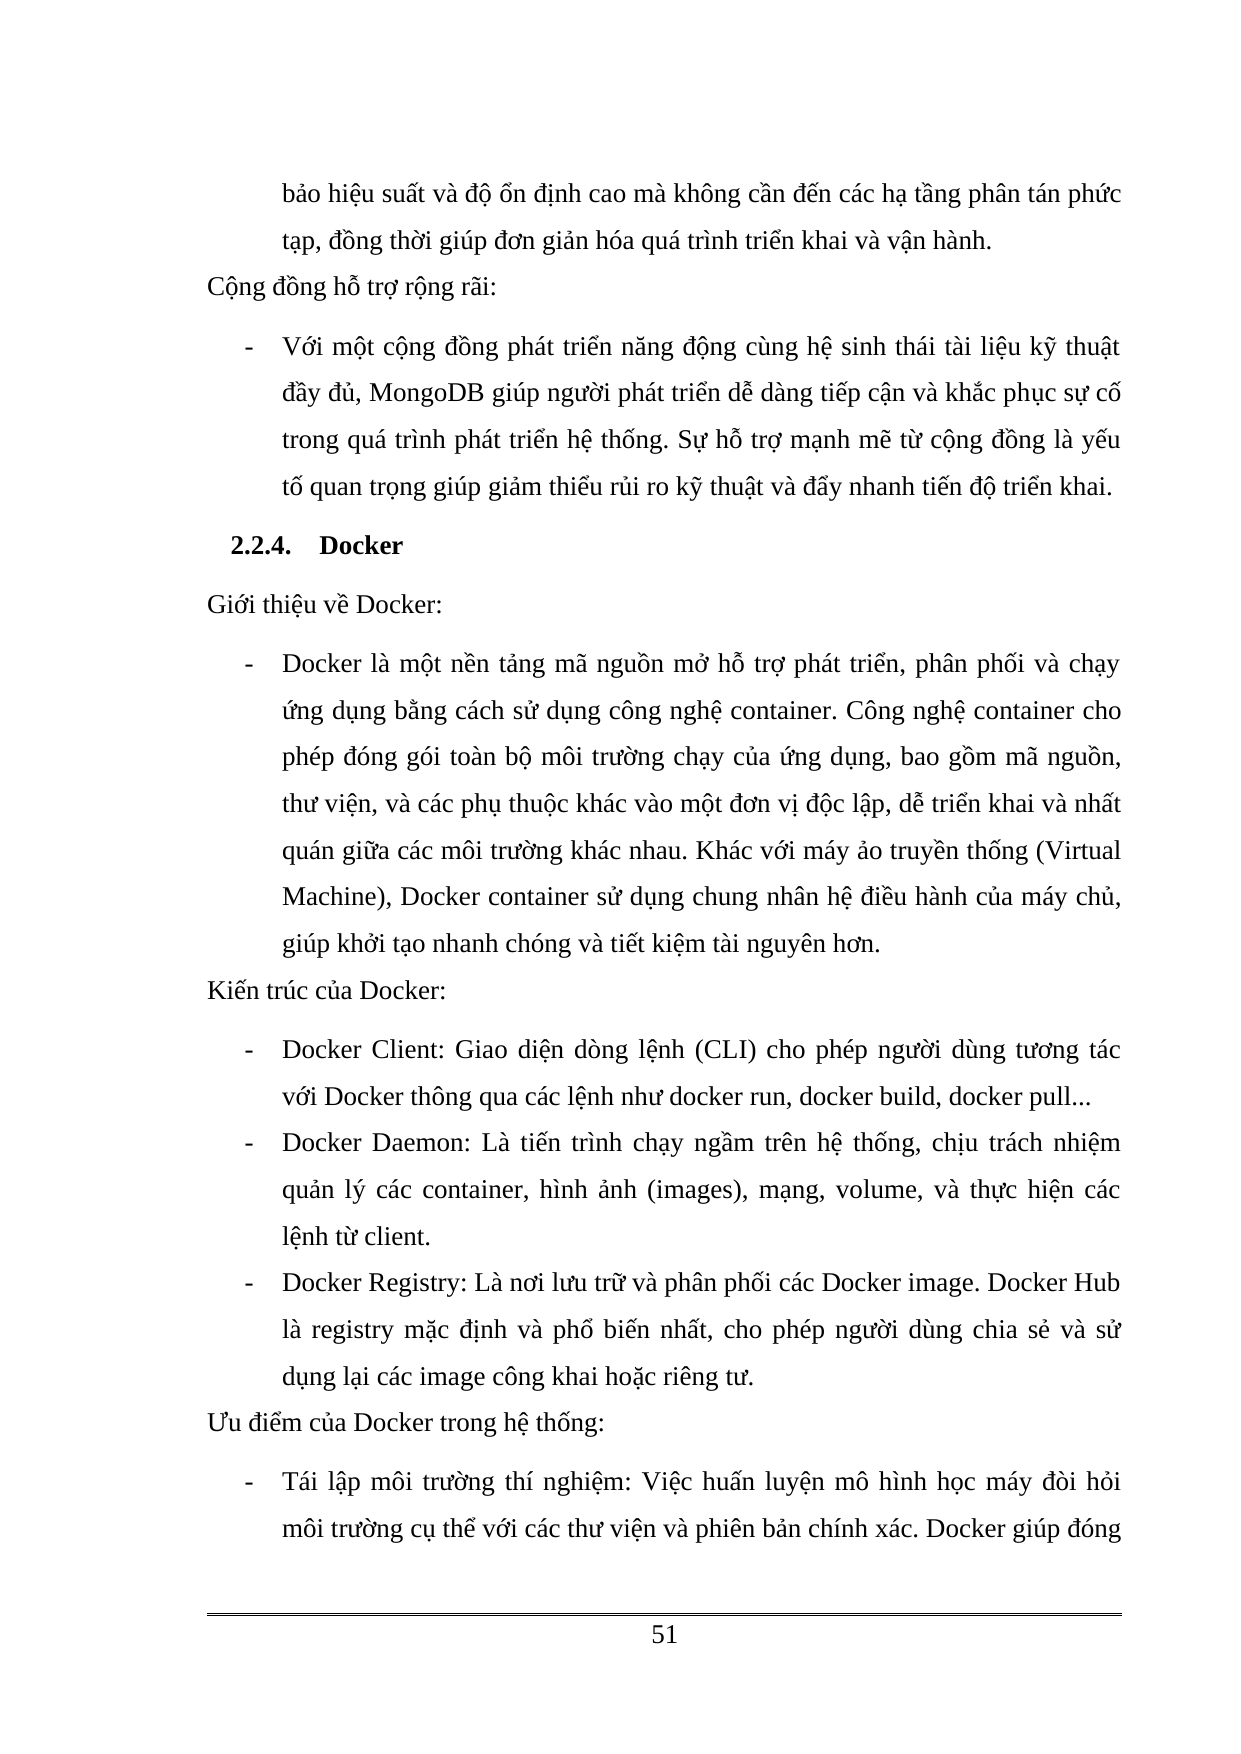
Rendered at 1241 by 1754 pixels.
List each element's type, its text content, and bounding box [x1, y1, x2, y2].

list Docker là một nền tảng mã nguồn mở hỗ trợ phát triển, phân phối và chạy ứng dụng bằng cách sử dụng công nghệ container. Công nghệ container cho phép đóng gói toàn bộ môi trường chạy của ứng dụng, bao gồm mã nguồn, thư viện, và các phụ thuộc khác vào một đơn vị độc lập, dễ triển khai và nhất quán giữa các môi trường khác nhau. Khác với máy ảo truyền thống (Virtual Machine), Docker container sử dụng chung nhân hệ điều hành của máy chủ, giúp khởi tạo nhanh chóng và tiết kiệm tài nguyên hơn. [244, 647, 1122, 958]
list Docker Registry: Là nơi lưu trữ và phân phối các Docker image. Docker Hub là registry mặc định và phổ biến nhất, cho phép người dùng chia sẻ và sử dụng lại các image công khai hoặc riêng tư. [244, 1266, 1122, 1391]
list Docker Client: Giao diện dòng lệnh (CLI) cho phép người dùng tương tác với Docker thông qua các lệnh như docker run, docker build, docker pull... [244, 1033, 1122, 1111]
list Docker Daemon: Là tiến trình chạy ngầm trên hệ thống, chịu trách nhiệm quản lý các container, hình ảnh (images), mạng, volume, và thực hiện các lệnh từ client. [244, 1126, 1122, 1251]
text Cộng đồng hỗ trợ rộng rãi: [207, 271, 1122, 302]
subtitle Docker [230, 529, 1122, 560]
text Ưu điểm của Docker trong hệ thống: [207, 1406, 1122, 1437]
list Với một cộng đồng phát triển năng động cùng hệ sinh thái tài liệu kỹ thuật đầy đủ, MongoDB giúp người phát triển dễ dàng tiếp cận và khắc phục sự cố trong quá trình phát triển hệ thống. Sự hỗ trợ mạnh mẽ từ cộng đồng là yếu tố quan trọng giúp giảm thiểu rủi ro kỹ thuật và đẩy nhanh tiến độ triển khai. [244, 330, 1122, 501]
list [244, 1466, 1122, 1543]
text Kiến trúc của Docker: [207, 974, 1122, 1005]
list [244, 177, 1122, 255]
text Giới thiệu về Docker: [207, 588, 1122, 619]
